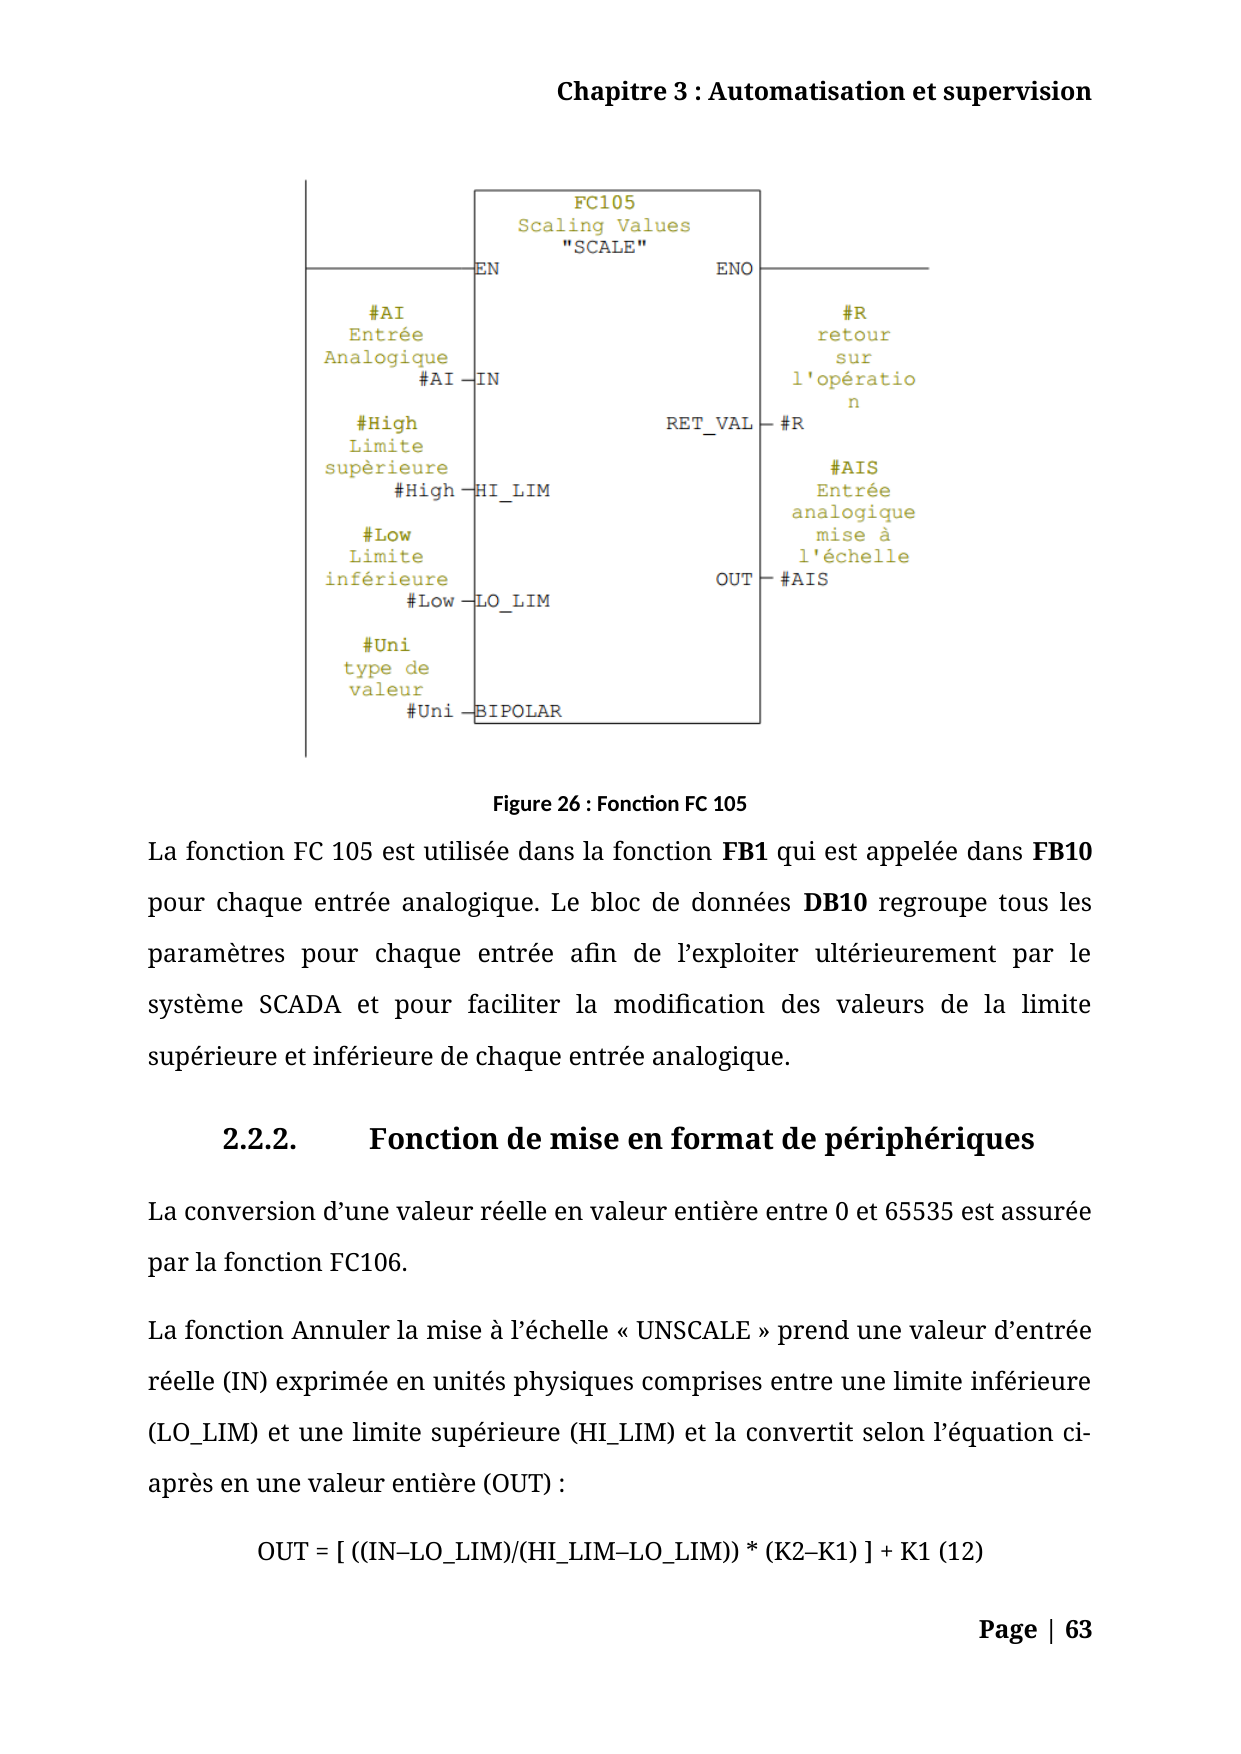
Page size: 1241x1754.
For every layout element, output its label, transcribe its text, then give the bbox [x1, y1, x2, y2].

picture [291, 163, 949, 771]
text La conversion d’une valeur réelle en valeur entière entre 0 et 65535 est assurée par la fonction FC106. [148, 1194, 1092, 1279]
text OUT = [ ((IN–LO_LIM)/(HI_LIM–LO_LIM)) * (K2–K1) ] + K1 [148, 1534, 1092, 1568]
list Fonction de mise en format de périphériques [223, 1118, 1092, 1158]
text Figure 26 : Fonction FC 105 [148, 789, 1092, 817]
text La fonction FC 105 est utilisée dans la fonction FB1 qui est appelée dans FB10 pour chaque entrée analogique. Le bloc de données DB10 regroupe tous les paramètres pour chaque entrée afin de l’exploiter ultérieurement par le système SCADA et pour faciliter la modification des valeurs de la limite supérieure et inférieure de chaque entrée analogique. [148, 834, 1092, 1072]
text La fonction Annuler la mise à l’échelle « UNSCALE » prend une valeur d’entrée réelle (IN) exprimée en unités physiques comprises entre une limite inférieure (LO_LIM) et une limite supérieure (HI_LIM) et la convertit selon l’équation ci-après en une valeur entière (OUT) : [148, 1313, 1092, 1500]
